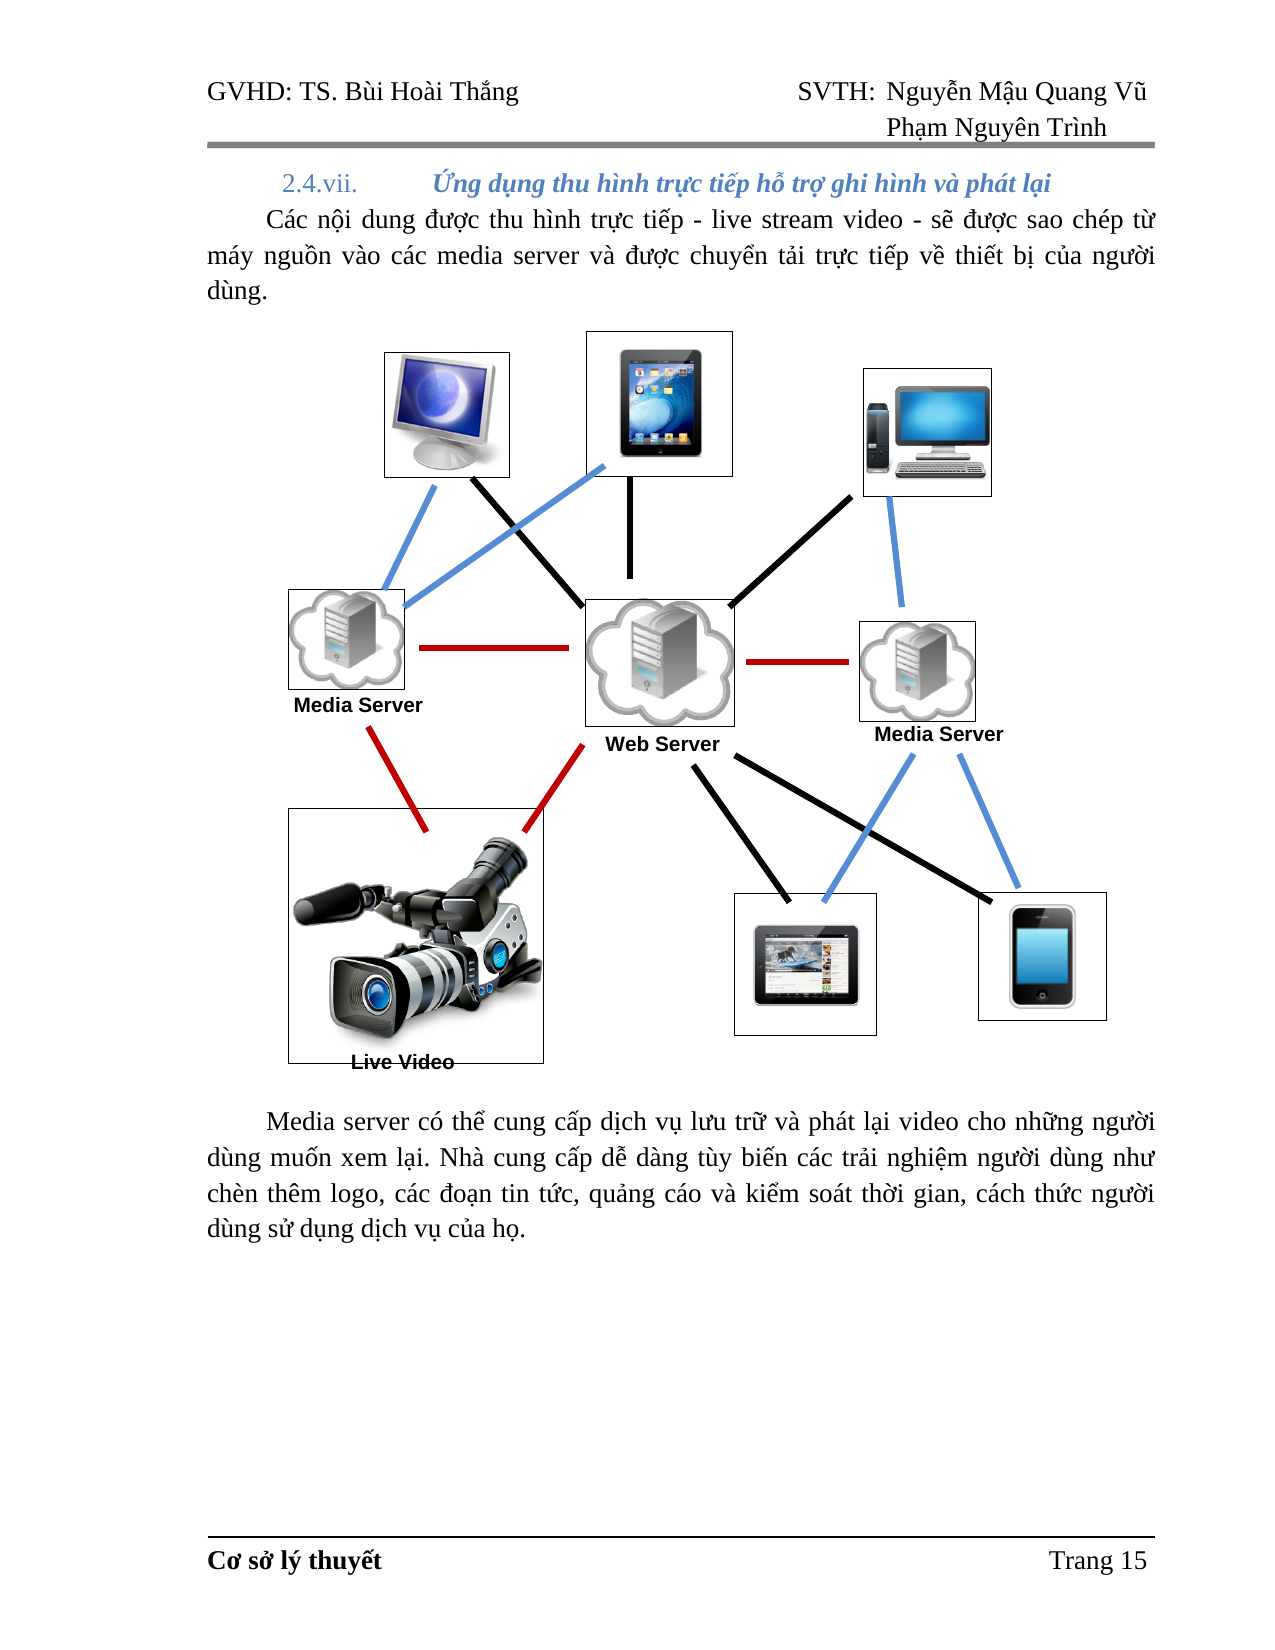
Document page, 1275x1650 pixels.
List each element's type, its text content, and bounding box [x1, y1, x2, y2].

text Media server có thể cung cấp dịch vụ lưu trữ và phát lại video cho những người dùng muốn xem lại. Nhà cung cấp dễ dàng tùy biến các trải nghiệm người dùng như chèn thêm logo, các đoạn tin tức, quảng cáo và kiểm soát thời gian, cách thức người dùng sử dụng dịch vụ của họ. [207, 1105, 1157, 1244]
picture [979, 893, 1106, 1020]
picture [587, 332, 732, 476]
picture [864, 369, 991, 496]
picture [385, 353, 509, 477]
picture [860, 622, 975, 721]
text Các nội dung được thu hình trực tiếp - live stream video - sẽ được sao chép từ máy nguồn vào các media server và được chuyển tải trực tiếp về thiết bị của người dùng. [207, 203, 1157, 306]
picture [289, 590, 404, 689]
picture [289, 809, 543, 1063]
text Ứng dụng thu hình trực tiếp hỗ trợ ghi hình và phát lại [282, 167, 1157, 198]
picture [735, 894, 876, 1035]
picture [586, 600, 734, 726]
